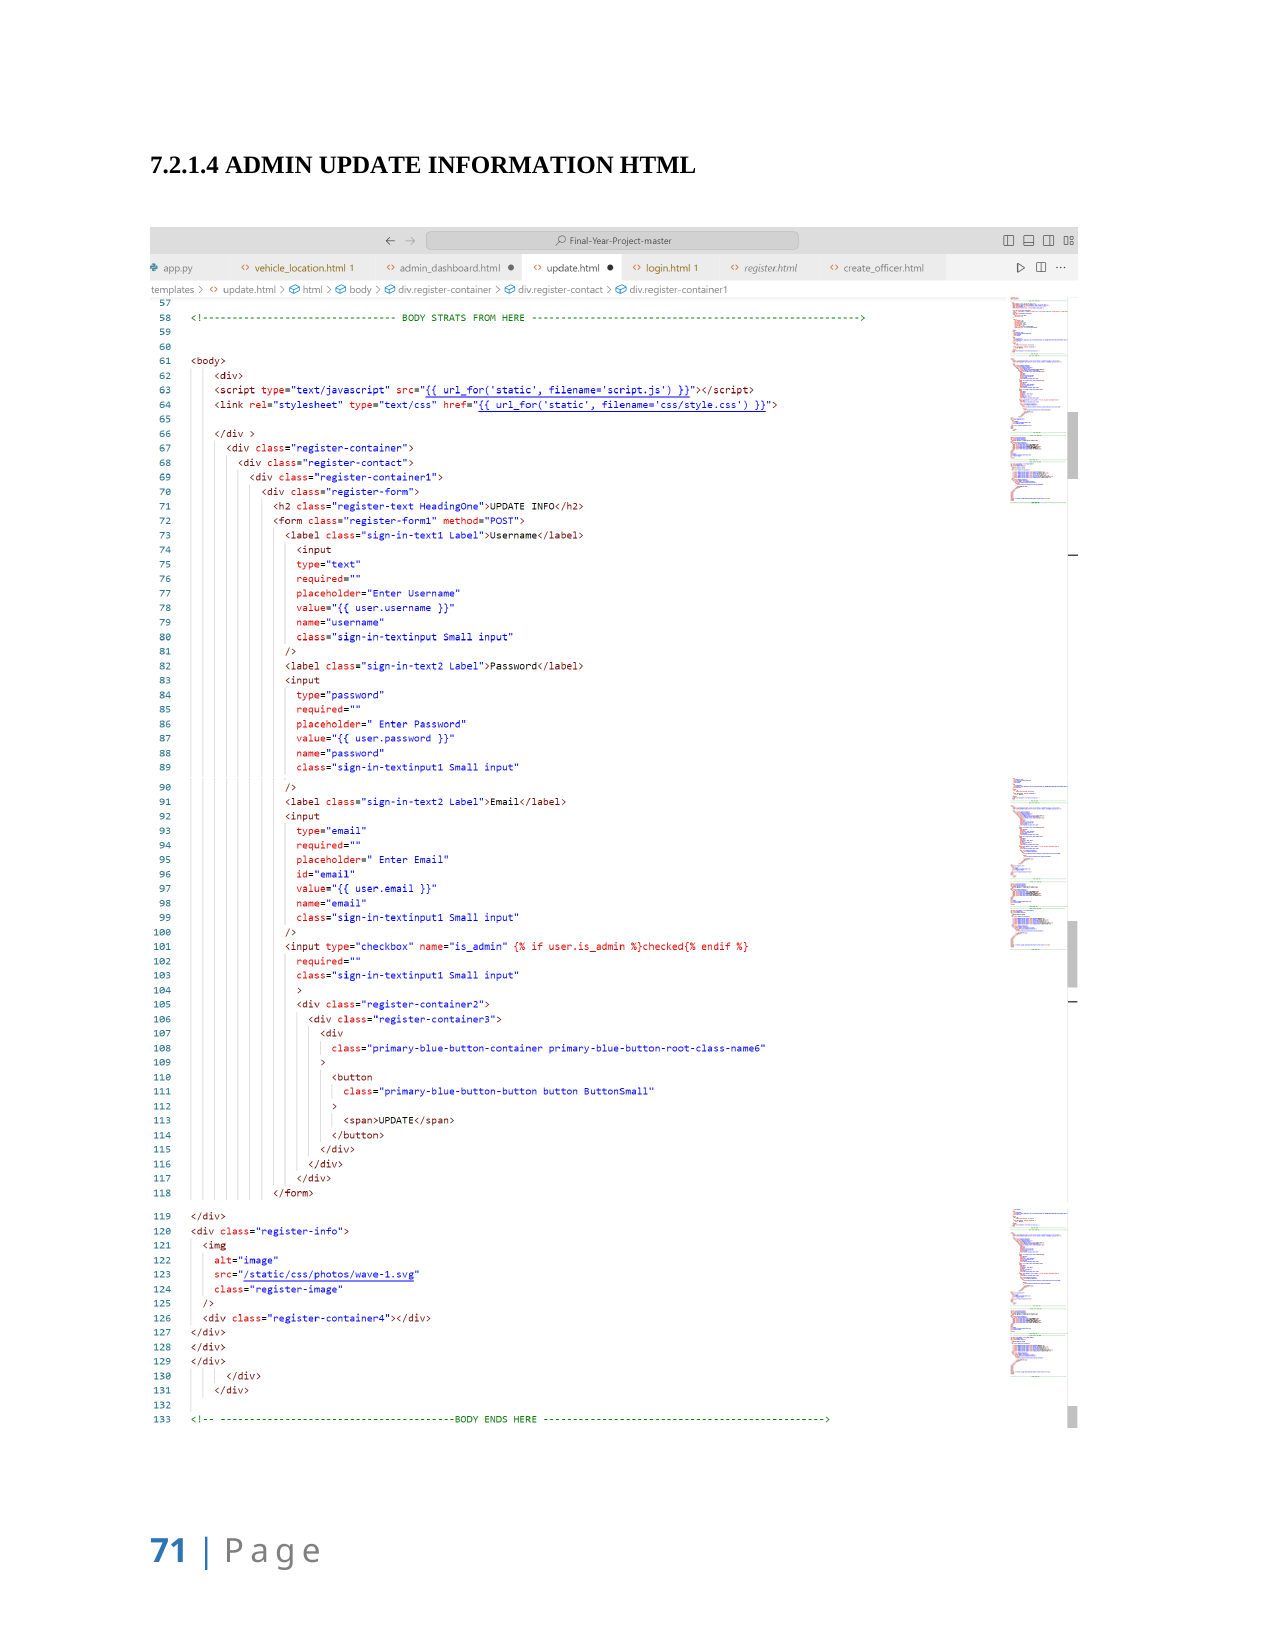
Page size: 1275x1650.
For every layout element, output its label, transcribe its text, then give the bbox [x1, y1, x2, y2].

picture [150, 778, 1078, 1202]
picture [150, 1209, 1078, 1428]
subtitle 7.2.1.4 ADMIN UPDATE INFORMATION HTML [150, 150, 1125, 179]
picture [150, 227, 1078, 777]
